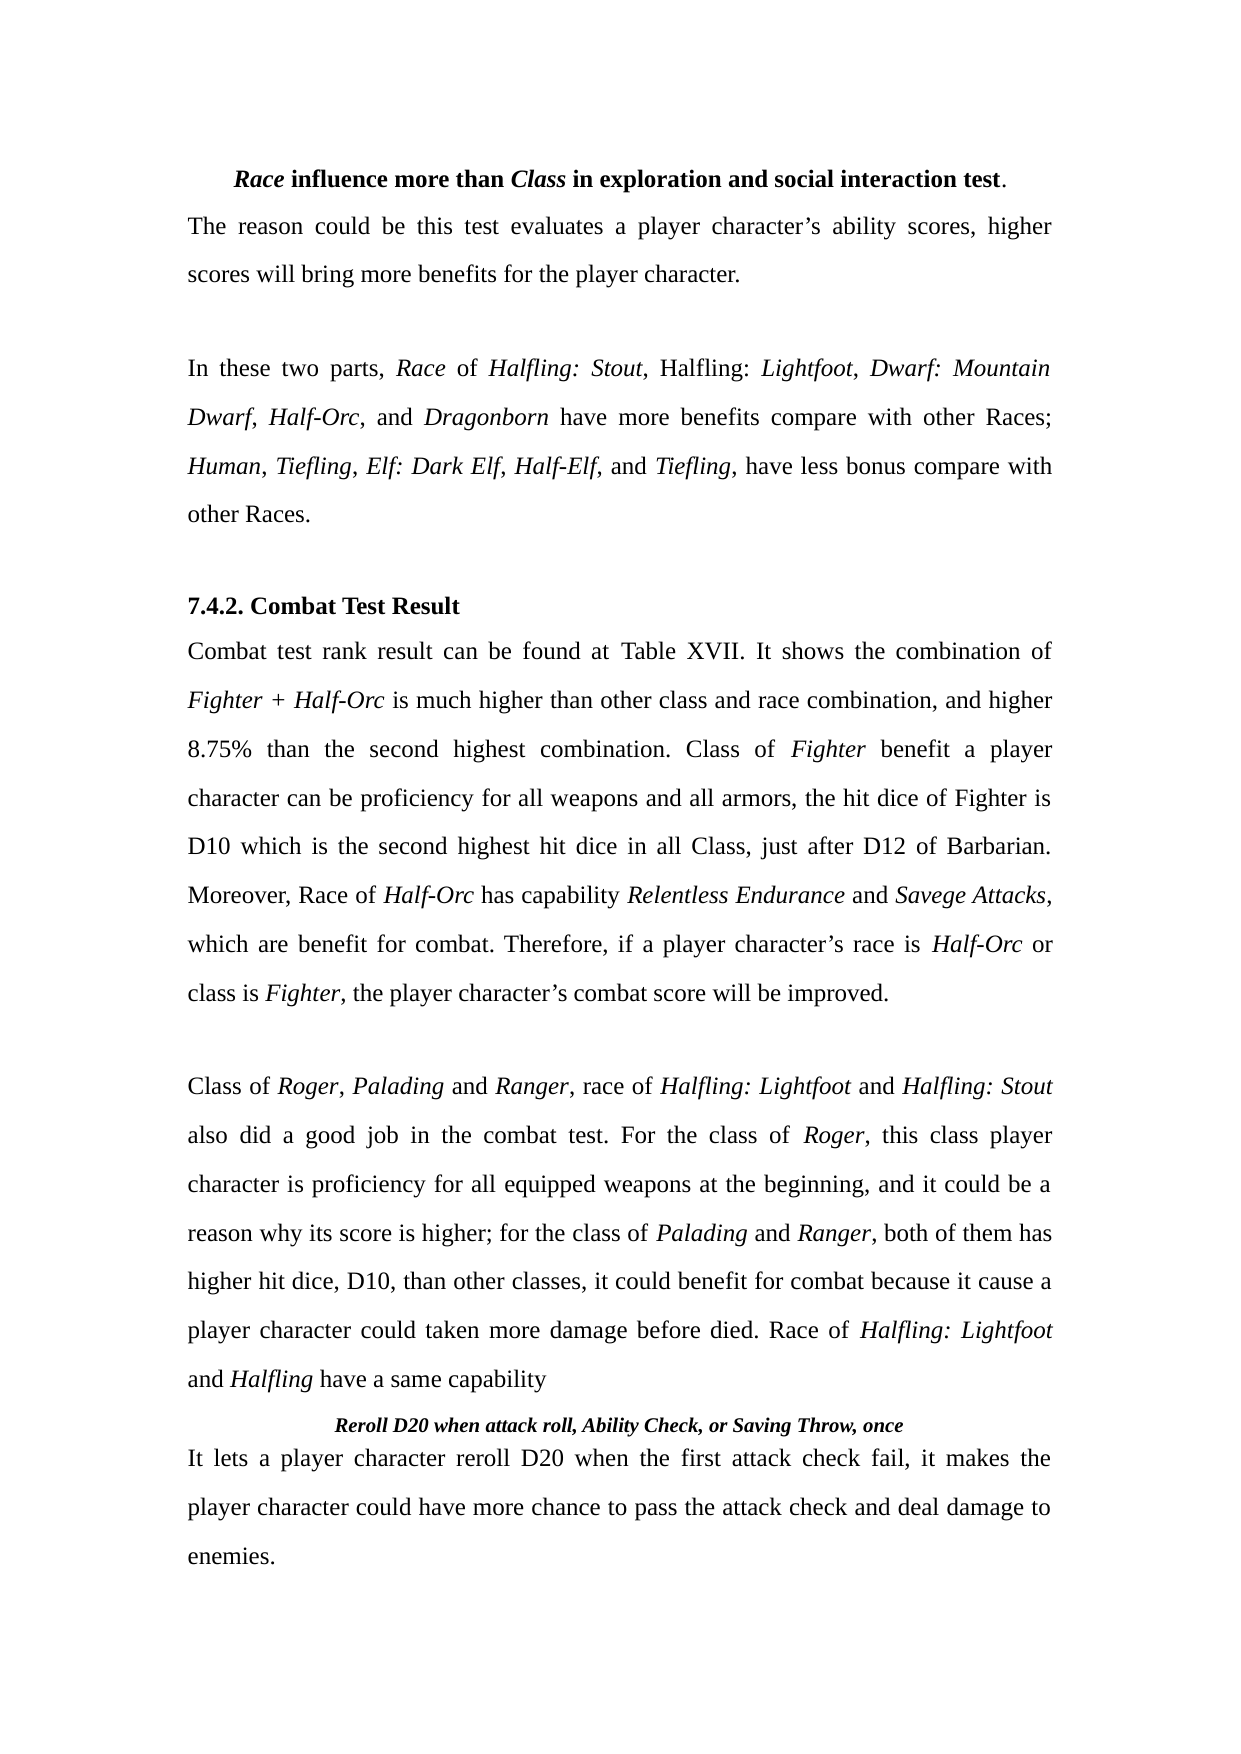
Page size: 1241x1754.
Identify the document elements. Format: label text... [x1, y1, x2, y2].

text Class of Roger, Palading and Ranger, race of Halfling: Lightfoot and Halfling: Stout also did a good job in the combat test. For the class of Roger, this class player character is proficiency for all equipped weapons at the beginning, and it could be a reason why its score is higher; for the class of Palading and Ranger, both of them has higher hit dice, D10, than other classes, it could benefit for combat because it cause a player character could taken more damage before died. Race of Halfling: Lightfoot and Halfling have a same capability [187, 1069, 1053, 1394]
text In these two parts, Race of Halfling: Stout, Halfling: Lightfoot, Dwarf: Mountain Dwarf, Half-Orc, and Dragonborn have more benefits compare with other Races; Human, Tiefling, Elf: Dark Elf, Half-Elf, and Tiefling, have less bonus compare with other Races. [187, 351, 1053, 530]
text It lets a player character reroll D20 when the first attack check fail, it makes the player character could have more chance to pass the attack check and deal damage to enemies. [187, 1441, 1053, 1571]
title 7.4.2. Combat Test Result [187, 591, 1031, 620]
text Race influence more than Class in exploration and social interaction test. [187, 162, 1053, 194]
text Reroll D20 when attack roll, Ability Check, or Saving Throw, once [187, 1409, 1053, 1441]
text The reason could be this test evaluates a player character’s ability scores, higher scores will bring more benefits for the player character. [187, 209, 1053, 290]
text Combat test rank result can be found at Table XVII. It shows the combination of Fighter + Half-Orc is much higher than other class and race combination, and higher 8.75% than the second highest combination. Class of Fighter benefit a player character can be proficiency for all weapons and all armors, the hit dice of Fighter is D10 which is the second highest hit dice in all Class, just after D12 of Barbarian. Moreover, Race of Half-Orc has capability Relentless Endurance and Savege Attacks, which are benefit for combat. Therefore, if a player character’s race is Half-Orc or class is Fighter, the player character’s combat score will be improved. [187, 634, 1053, 1008]
